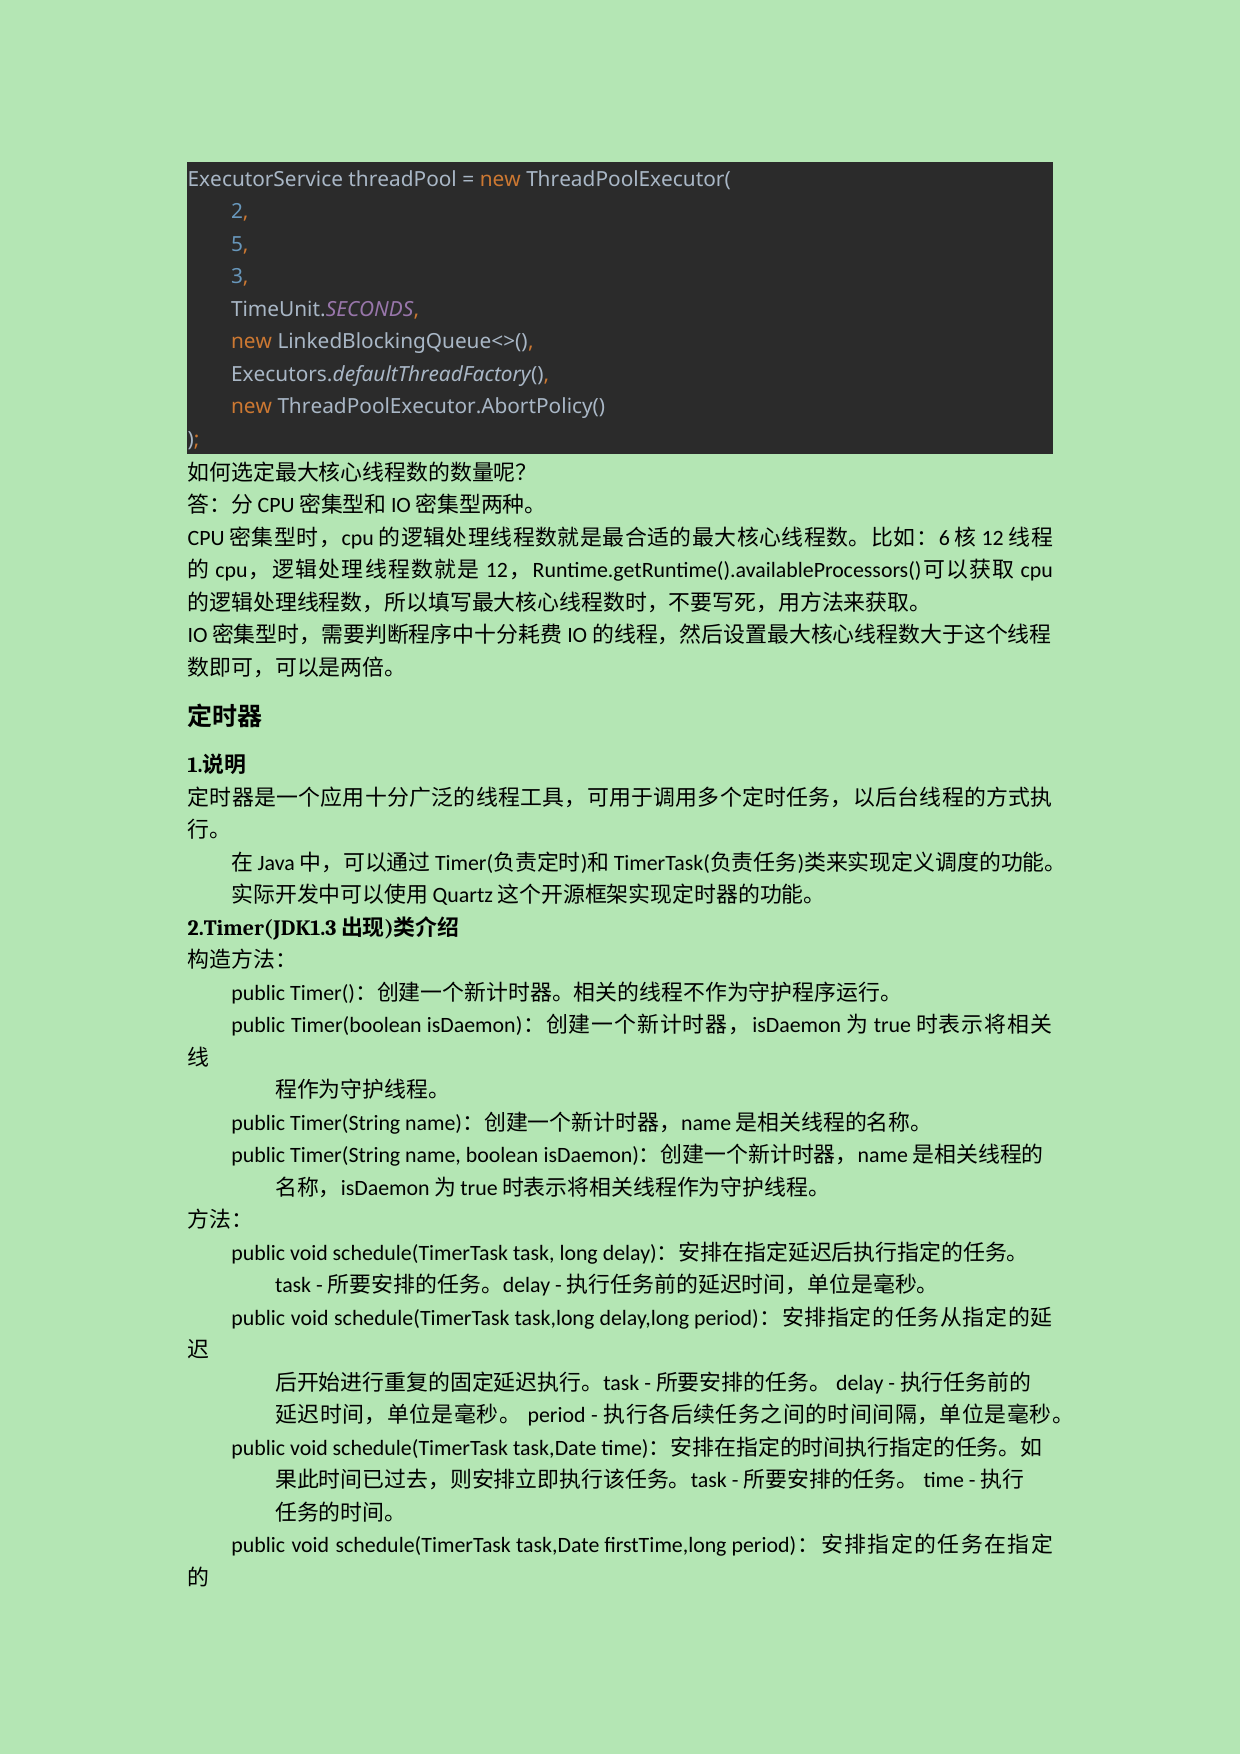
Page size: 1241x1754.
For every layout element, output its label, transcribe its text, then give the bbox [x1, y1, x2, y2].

text ExecutorService threadPool = new ThreadPoolExecutor( 2, 5, 3, TimeUnit.SECONDS, new LinkedBlockingQueue<>(), Executors.defaultThreadFactory(), new ThreadPoolExecutor.AbortPolicy() ); [187, 162, 1053, 454]
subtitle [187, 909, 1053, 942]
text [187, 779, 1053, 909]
text 答：分CPU密集型和IO密集型两种。 [187, 487, 1053, 519]
text 如何选定最大核心线程数的数量呢？ [187, 454, 1053, 487]
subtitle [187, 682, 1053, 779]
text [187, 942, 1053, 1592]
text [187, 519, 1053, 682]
